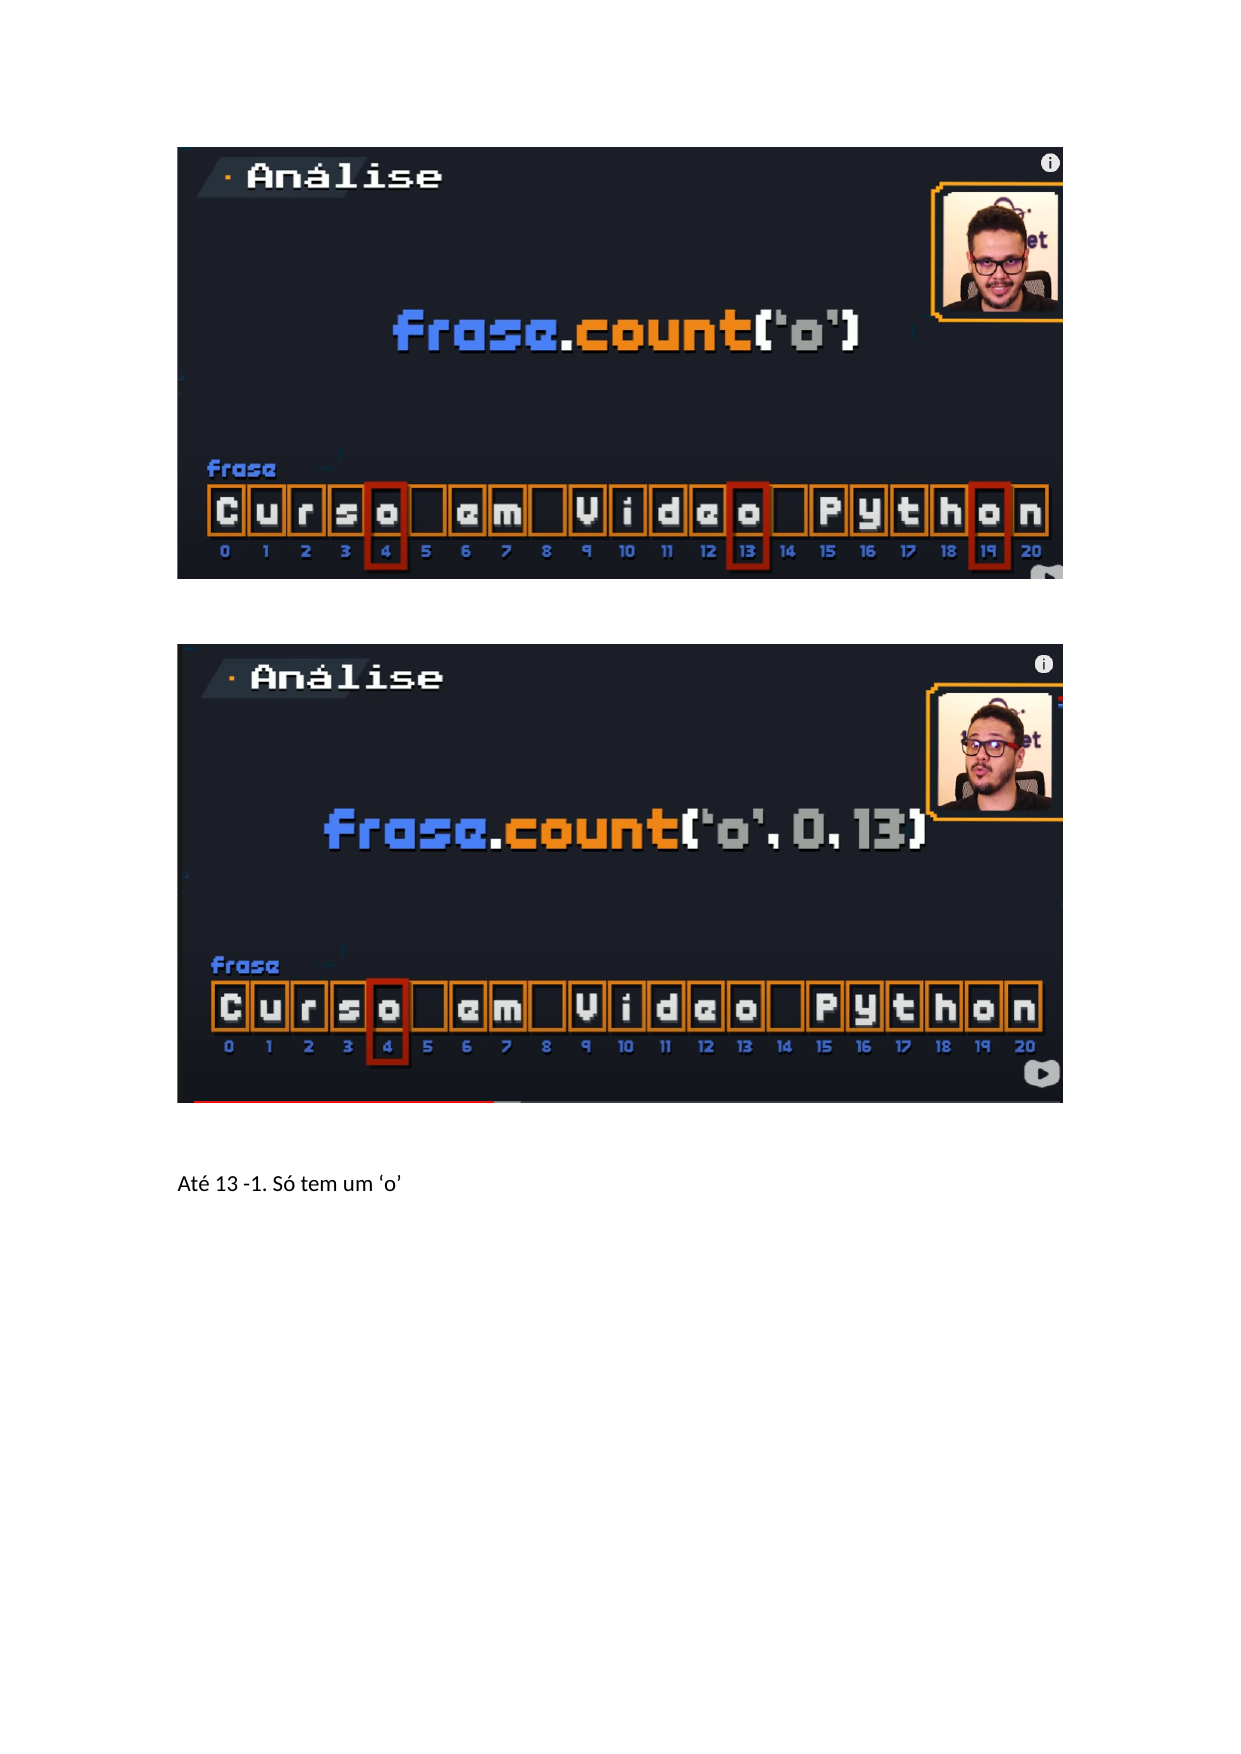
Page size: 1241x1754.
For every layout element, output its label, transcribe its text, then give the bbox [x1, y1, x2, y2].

picture [177, 644, 1063, 1103]
picture [177, 147, 1063, 579]
text Até 13 -1. Só tem um ‘o’ [177, 1169, 1063, 1197]
